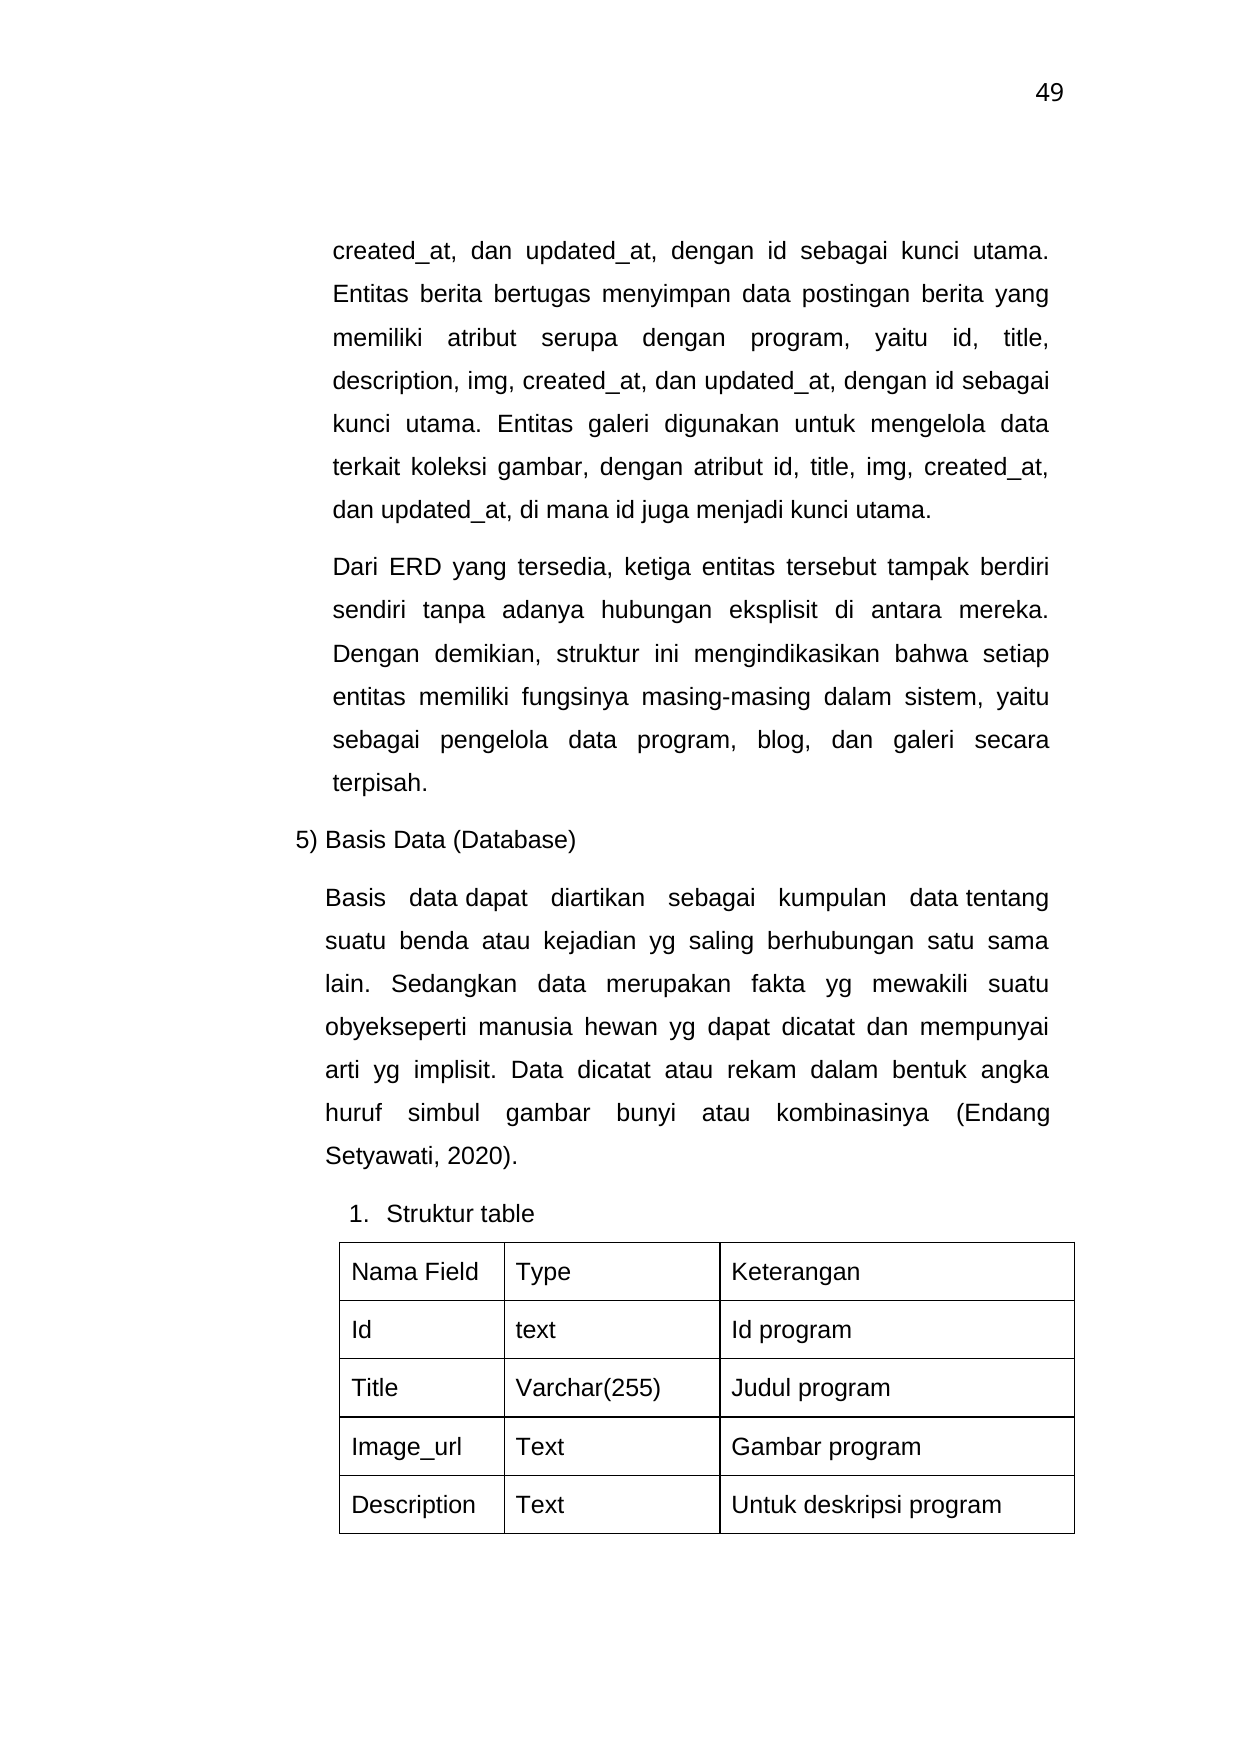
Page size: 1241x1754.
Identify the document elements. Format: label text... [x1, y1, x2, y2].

table_cell Title [340, 1359, 504, 1416]
text Dari ERD yang tersedia, ketiga entitas tersebut tampak berdiri sendiri tanpa adanya hubungan eksplisit di antara mereka. Dengan demikian, struktur ini mengindikasikan bahwa setiap entitas memiliki fungsinya masing-masing dalam sistem, yaitu sebagai pengelola data program, blog, dan galeri secara terpisah. [332, 552, 1050, 797]
list Basis Data (Database) [295, 825, 1050, 854]
table_cell Untuk deskripsi program [721, 1476, 1074, 1533]
table_header Type [505, 1243, 719, 1300]
text Basis data dapat diartikan sebagai kumpulan data tentang suatu benda atau kejadian yg saling berhubungan satu sama lain. Sedangkan data merupakan fakta yg mewakili suatu obyekseperti manusia hewan yg dapat dicatat dan mempunyai arti yg implisit. Data dicatat atau rekam dalam bentuk angka huruf simbul gambar bunyi atau kombinasinya . [325, 882, 1050, 1170]
table_cell Varchar(255) [505, 1359, 719, 1416]
table_header Keterangan [721, 1243, 1074, 1300]
table_cell text [505, 1301, 719, 1358]
table_cell Text [505, 1418, 719, 1474]
table_cell Text [505, 1476, 719, 1533]
table_cell Id [340, 1301, 504, 1358]
table_cell Gambar program [721, 1418, 1074, 1474]
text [332, 236, 1050, 524]
table_cell Description [340, 1476, 504, 1533]
table_cell Id program [721, 1301, 1074, 1358]
table_cell Image_url [340, 1418, 504, 1474]
table_cell Judul program [721, 1359, 1074, 1416]
list Struktur table [349, 1198, 1050, 1227]
table_header Nama Field [340, 1243, 504, 1300]
